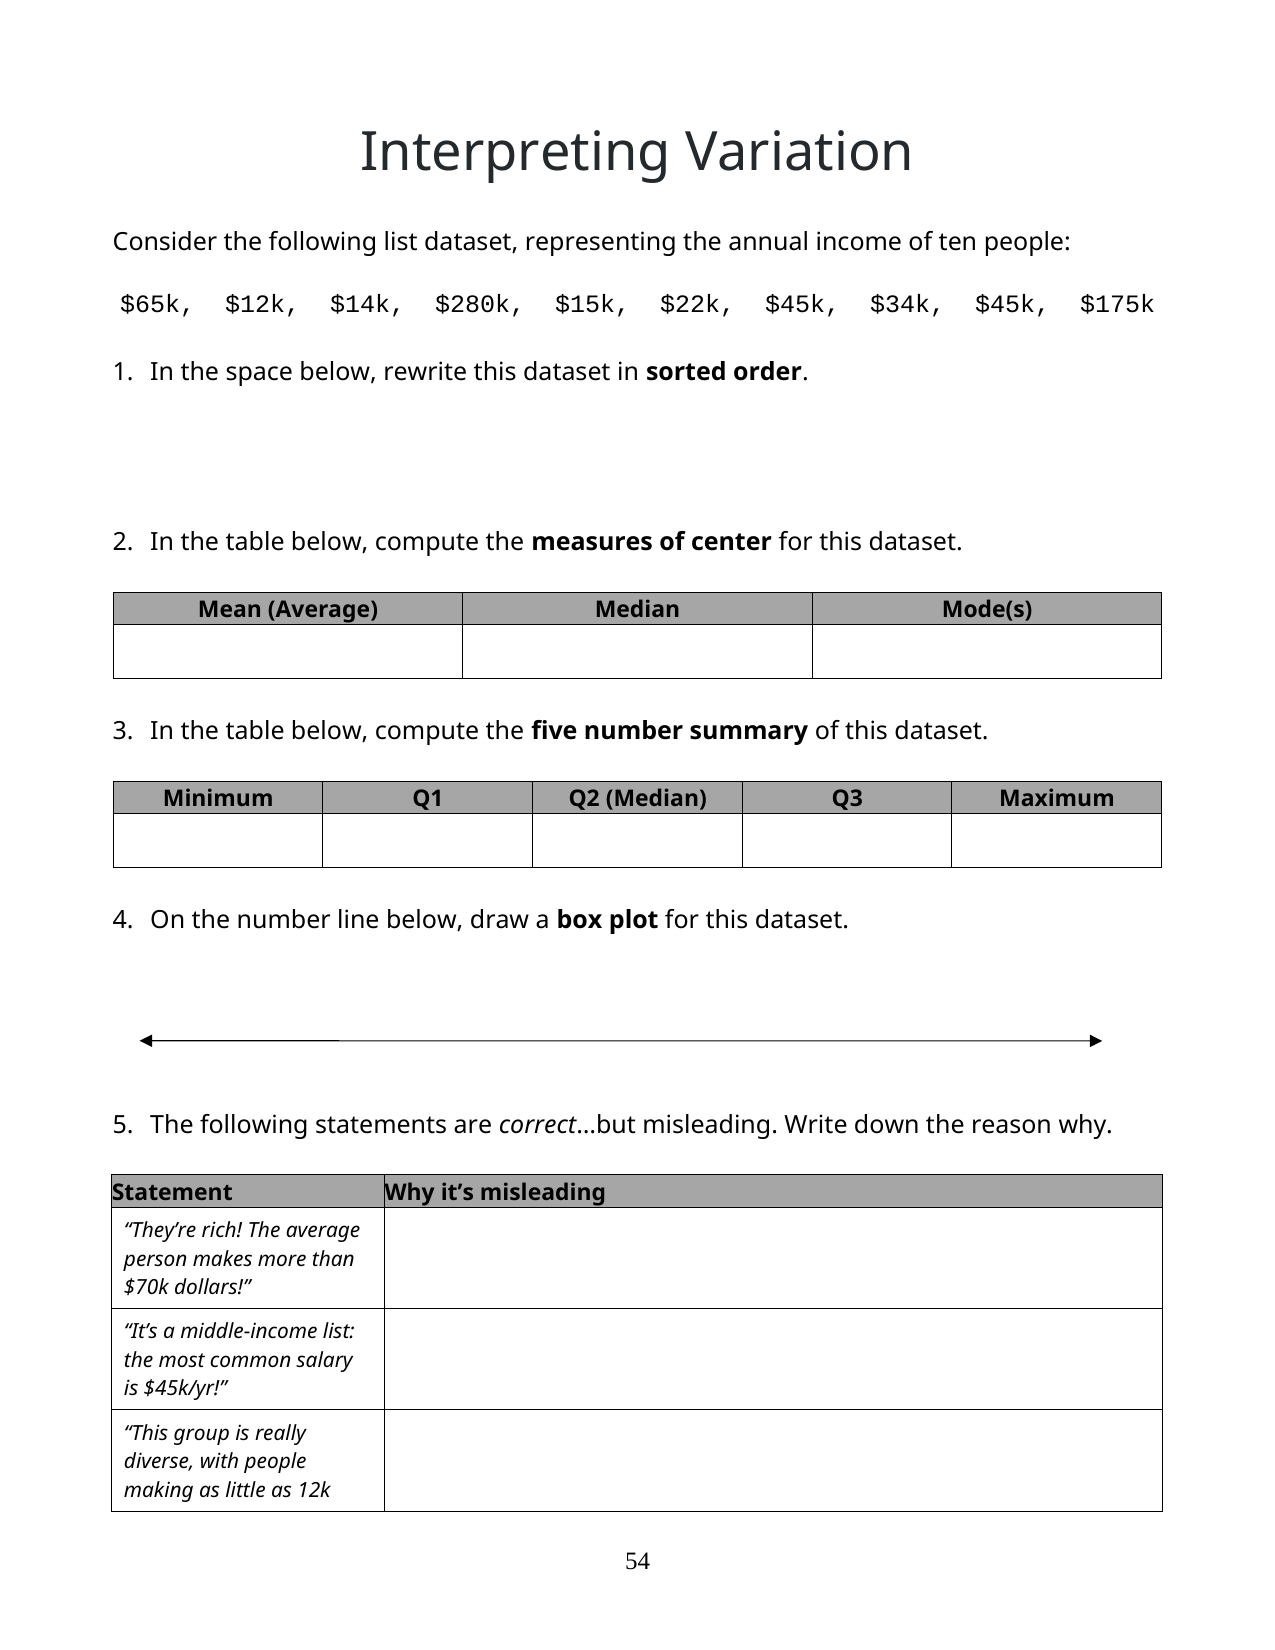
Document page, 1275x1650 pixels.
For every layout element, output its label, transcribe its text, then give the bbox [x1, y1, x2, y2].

table_header Mean (Average) [114, 593, 462, 624]
table_header Minimum [114, 782, 322, 813]
table_cell [463, 625, 812, 678]
table_cell [952, 814, 1161, 867]
list In the table below, compute the measures of center for this dataset. [112, 524, 1162, 558]
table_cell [112, 1410, 384, 1511]
table_cell [743, 814, 951, 867]
table_cell “It’s a middle-income list: the most common salary is $45k/yr!” [112, 1309, 384, 1409]
table_cell [385, 1309, 1162, 1409]
subtitle Interpreting Variation [112, 112, 1162, 186]
table_cell [385, 1208, 1162, 1308]
table_header Maximum [952, 782, 1161, 813]
table_cell [813, 625, 1161, 678]
table_header Q2 (Median) [533, 782, 742, 813]
table_cell “They’re rich! The average person makes more than $70k dollars!” [112, 1208, 384, 1308]
list The following statements are correct…but misleading. Write down the reason why. [112, 1106, 1162, 1140]
table_cell [533, 814, 742, 867]
list In the space below, rewrite this dataset in sorted order. [112, 354, 1162, 388]
text Consider the following list dataset, representing the annual income of ten people: [112, 223, 1162, 257]
text $65k, $12k, $14k, $280k, $15k, $22k, $45k, $34k, $45k, $175k [112, 291, 1162, 319]
table_header Statement [112, 1175, 384, 1207]
table_cell [385, 1410, 1162, 1511]
table_cell [114, 625, 462, 678]
table_header Mode(s) [813, 593, 1161, 624]
table_cell [114, 814, 322, 867]
table_header Q3 [743, 782, 951, 813]
table_header Why it’s misleading [385, 1175, 1162, 1207]
list On the number line below, draw a box plot for this dataset. [112, 902, 1162, 936]
table_header Median [463, 593, 812, 624]
list In the table below, compute the five number summary of this dataset. [112, 713, 1162, 747]
table_header Q1 [323, 782, 532, 813]
table_cell [323, 814, 532, 867]
